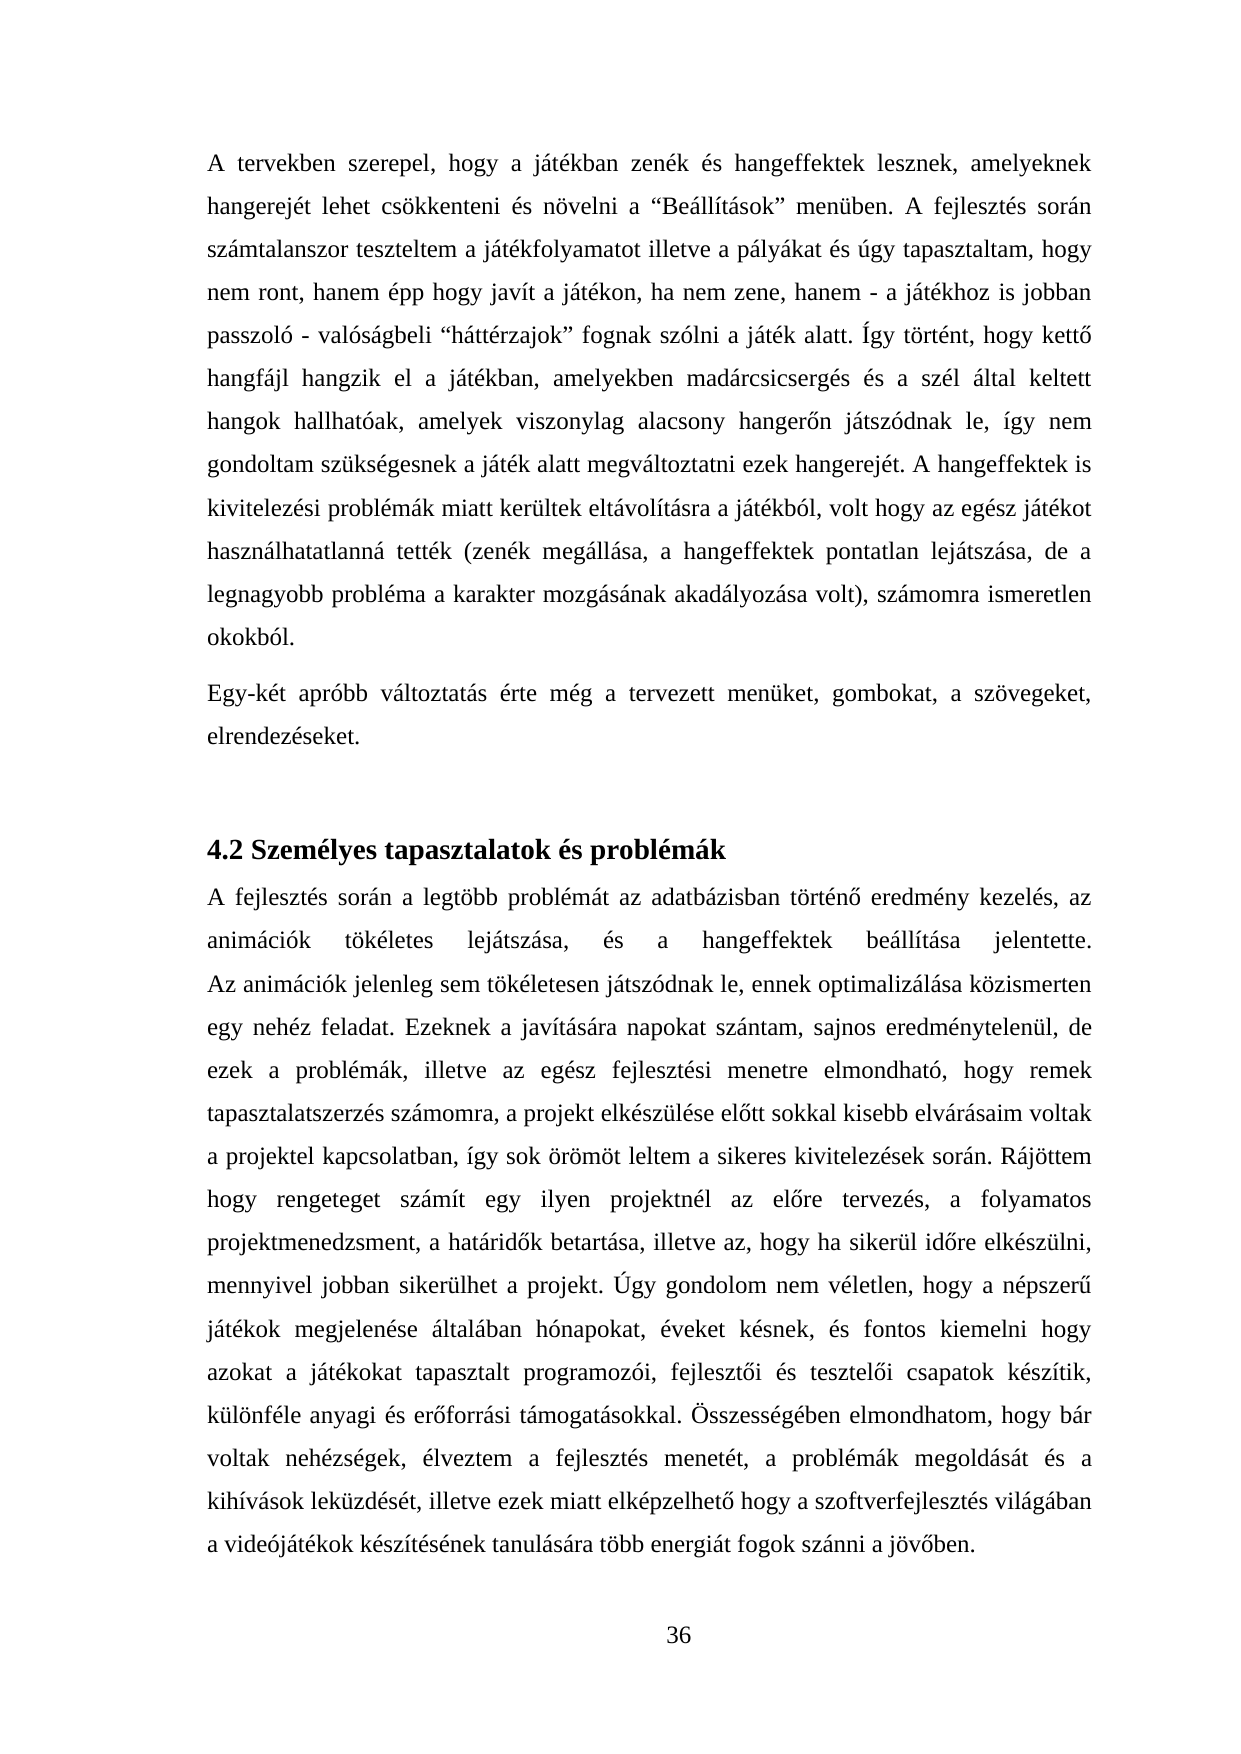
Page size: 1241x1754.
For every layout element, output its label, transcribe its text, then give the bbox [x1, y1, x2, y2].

text A tervekben szerepel, hogy a játékban zenék és hangeffektek lesznek, amelyeknek hangerejét lehet csökkenteni és növelni a “Beállítások” menüben. A fejlesztés során számtalanszor teszteltem a játékfolyamatot illetve a pályákat és úgy tapasztaltam, hogy nem ront, hanem épp hogy javít a játékon, ha nem zene, hanem - a játékhoz is jobban passzoló - valóságbeli “háttérzajok” fognak szólni a játék alatt. Így történt, hogy kettő hangfájl hangzik el a játékban, amelyekben madárcsicsergés és a szél által keltett hangok hallhatóak, amelyek viszonylag alacsony hangerőn játszódnak le, így nem gondoltam szükségesnek a játék alatt megváltoztatni ezek hangerejét. A hangeffektek is kivitelezési problémák miatt kerültek eltávolításra a játékból, volt hogy az egész játékot használhatatlanná tették (zenék megállása, a hangeffektek pontatlan lejátszása, de a legnagyobb probléma a karakter mozgásának akadályozása volt), számomra ismeretlen okokból. [207, 148, 1092, 651]
subtitle 4.2 Személyes tapasztalatok és problémák [207, 832, 1092, 866]
text Egy-két apróbb változtatás érte még a tervezett menüket, gombokat, a szövegeket, elrendezéseket. [207, 678, 1092, 749]
text A fejlesztés során a legtöbb problémát az adatbázisban történő eredmény kezelés, az animációk tökéletes lejátszása, és a hangeffektek beállítása jelentette. Az animációk jelenleg sem tökéletesen játszódnak le, ennek optimalizálása közismerten egy nehéz feladat. Ezeknek a javítására napokat szántam, sajnos eredménytelenül, de ezek a problémák, illetve az egész fejlesztési menetre elmondható, hogy remek tapasztalatszerzés számomra, a projekt elkészülése előtt sokkal kisebb elvárásaim voltak a projektel kapcsolatban, így sok örömöt leltem a sikeres kivitelezések során. Rájöttem hogy rengeteget számít egy ilyen projektnél az előre tervezés, a folyamatos projektmenedzsment, a határidők betartása, illetve az, hogy ha sikerül időre elkészülni, mennyivel jobban sikerülhet a projekt. Úgy gondolom nem véletlen, hogy a népszerű játékok megjelenése általában hónapokat, éveket késnek, és fontos kiemelni hogy azokat a játékokat tapasztalt programozói, fejlesztői és tesztelői csapatok készítik, különféle anyagi és erőforrási támogatásokkal. Összességében elmondhatom, hogy bár voltak nehézségek, élveztem a fejlesztés menetét, a problémák megoldását és a kihívások leküzdését, illetve ezek miatt elképzelhető hogy a szoftverfejlesztés világában a videójátékok készítésének tanulására több energiát fogok szánni a jövőben. [207, 882, 1092, 1558]
